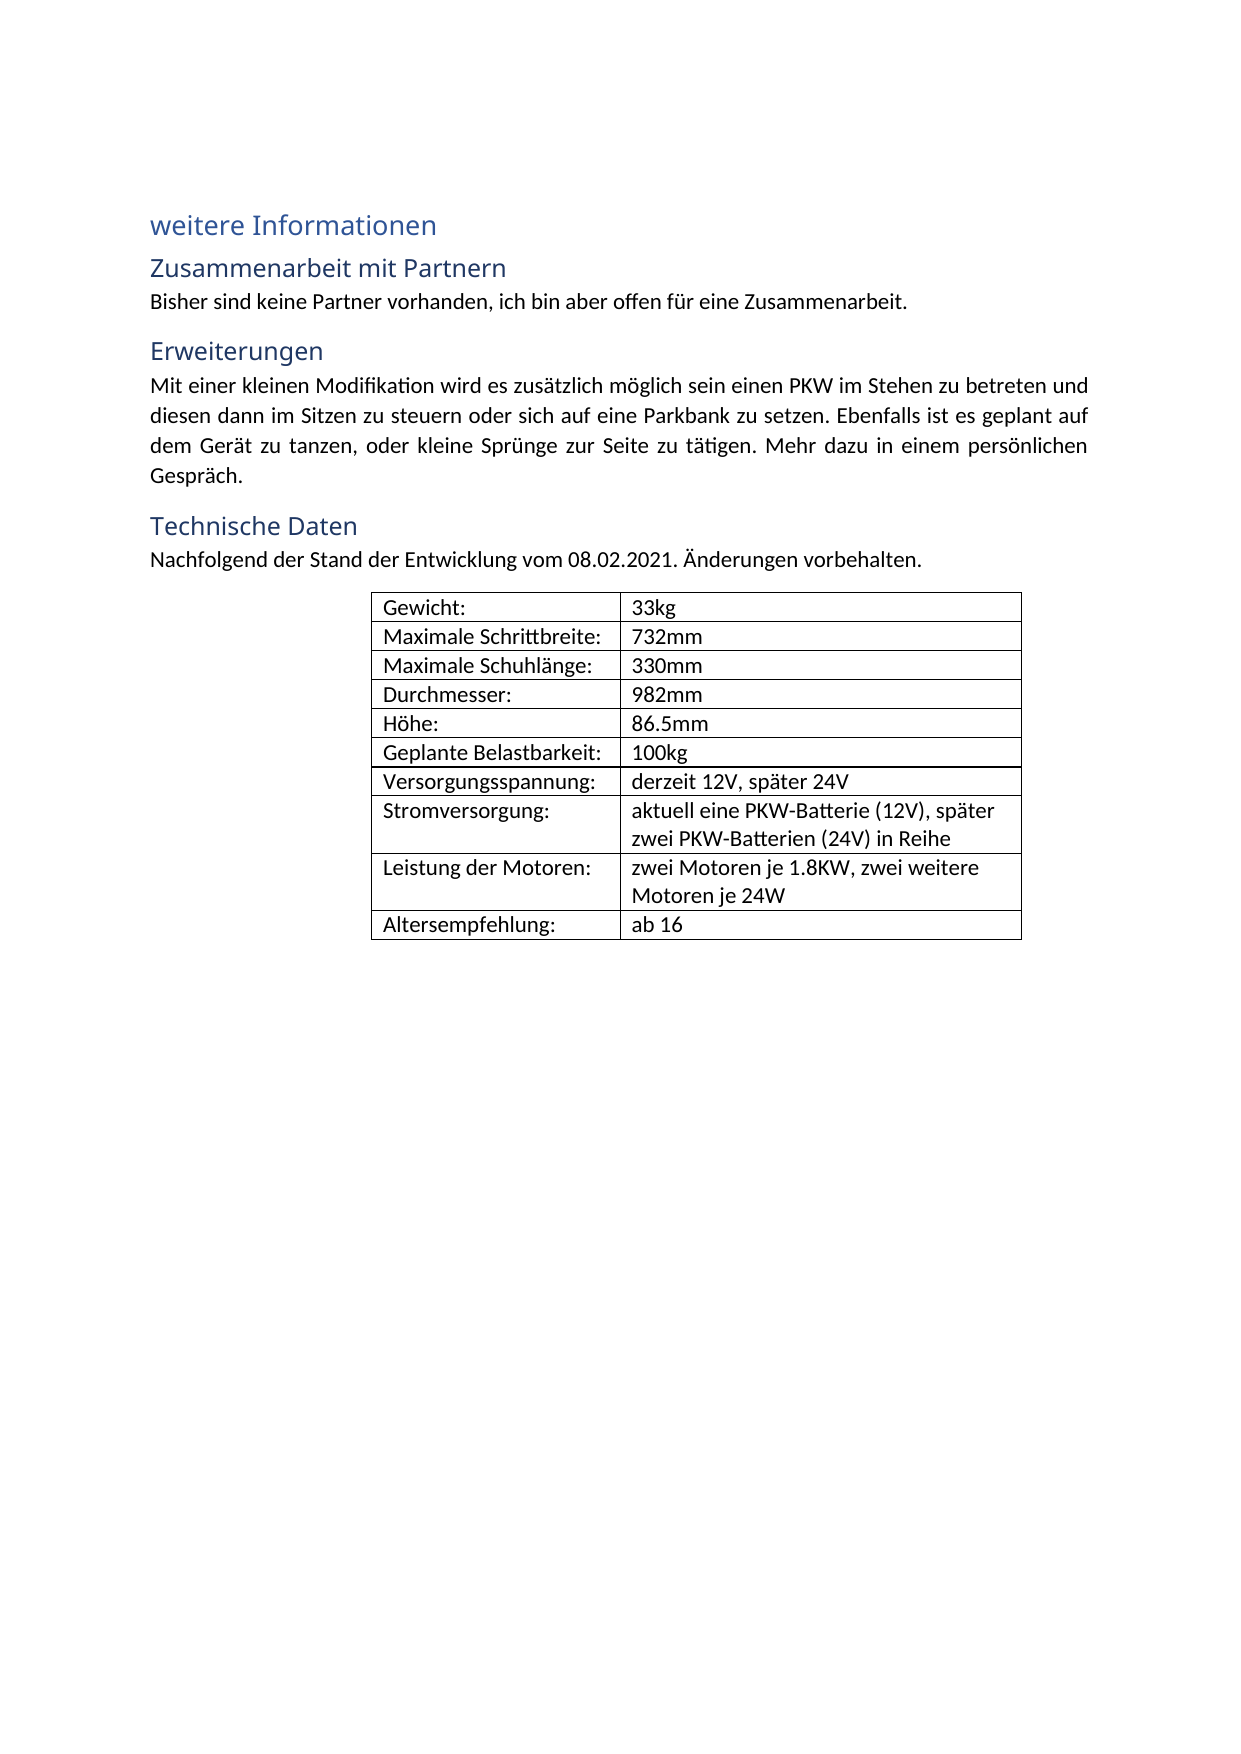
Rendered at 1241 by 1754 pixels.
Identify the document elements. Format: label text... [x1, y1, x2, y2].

table_header 33kg [621, 593, 1021, 621]
table_cell aktuell eine PKW-Batterie (12V), später zwei PKW-Batterien (24V) in Reihe [621, 796, 1021, 852]
subtitle Zusammenarbeit mit Partnern [150, 250, 1090, 284]
subtitle Technische Daten [150, 508, 1090, 542]
text Mit einer kleinen Modifikation wird es zusätzlich möglich sein einen PKW im Stehen zu betreten und diesen dann im Sitzen zu steuern oder sich auf eine Parkbank zu setzen. Ebenfalls ist es geplant auf dem Gerät zu tanzen, oder kleine Sprünge zur Seite zu tätigen. Mehr dazu in einem persönlichen Gespräch. [150, 371, 1090, 489]
table_cell derzeit 12V, später 24V [621, 768, 1021, 795]
table_cell Höhe: [372, 709, 620, 737]
table_header Gewicht: [372, 593, 620, 621]
table_cell zwei Motoren je 1.8KW, zwei weitere Motoren je 24W [621, 854, 1021, 909]
table_cell Maximale Schuhlänge: [372, 651, 620, 679]
table_cell Versorgungsspannung: [372, 768, 620, 795]
table_cell Stromversorgung: [372, 796, 620, 852]
table_cell Leistung der Motoren: [372, 854, 620, 909]
text Nachfolgend der Stand der Entwicklung vom 08.02.2021. Änderungen vorbehalten. [150, 545, 1090, 573]
table_cell 100kg [621, 738, 1021, 766]
table_cell Maximale Schrittbreite: [372, 622, 620, 650]
table_cell 330mm [621, 651, 1021, 679]
table_cell 732mm [621, 622, 1021, 650]
table_cell Geplante Belastbarkeit: [372, 738, 620, 766]
table_cell Altersempfehlung: [372, 911, 620, 939]
subtitle Erweiterungen [150, 334, 1090, 368]
table_cell ab 16 [621, 911, 1021, 939]
subtitle weitere Informationen [150, 206, 1090, 243]
table_cell 982mm [621, 680, 1021, 708]
table_cell Durchmesser: [372, 680, 620, 708]
text Bisher sind keine Partner vorhanden, ich bin aber offen für eine Zusammenarbeit. [150, 287, 1090, 315]
table_cell 86.5mm [621, 709, 1021, 737]
